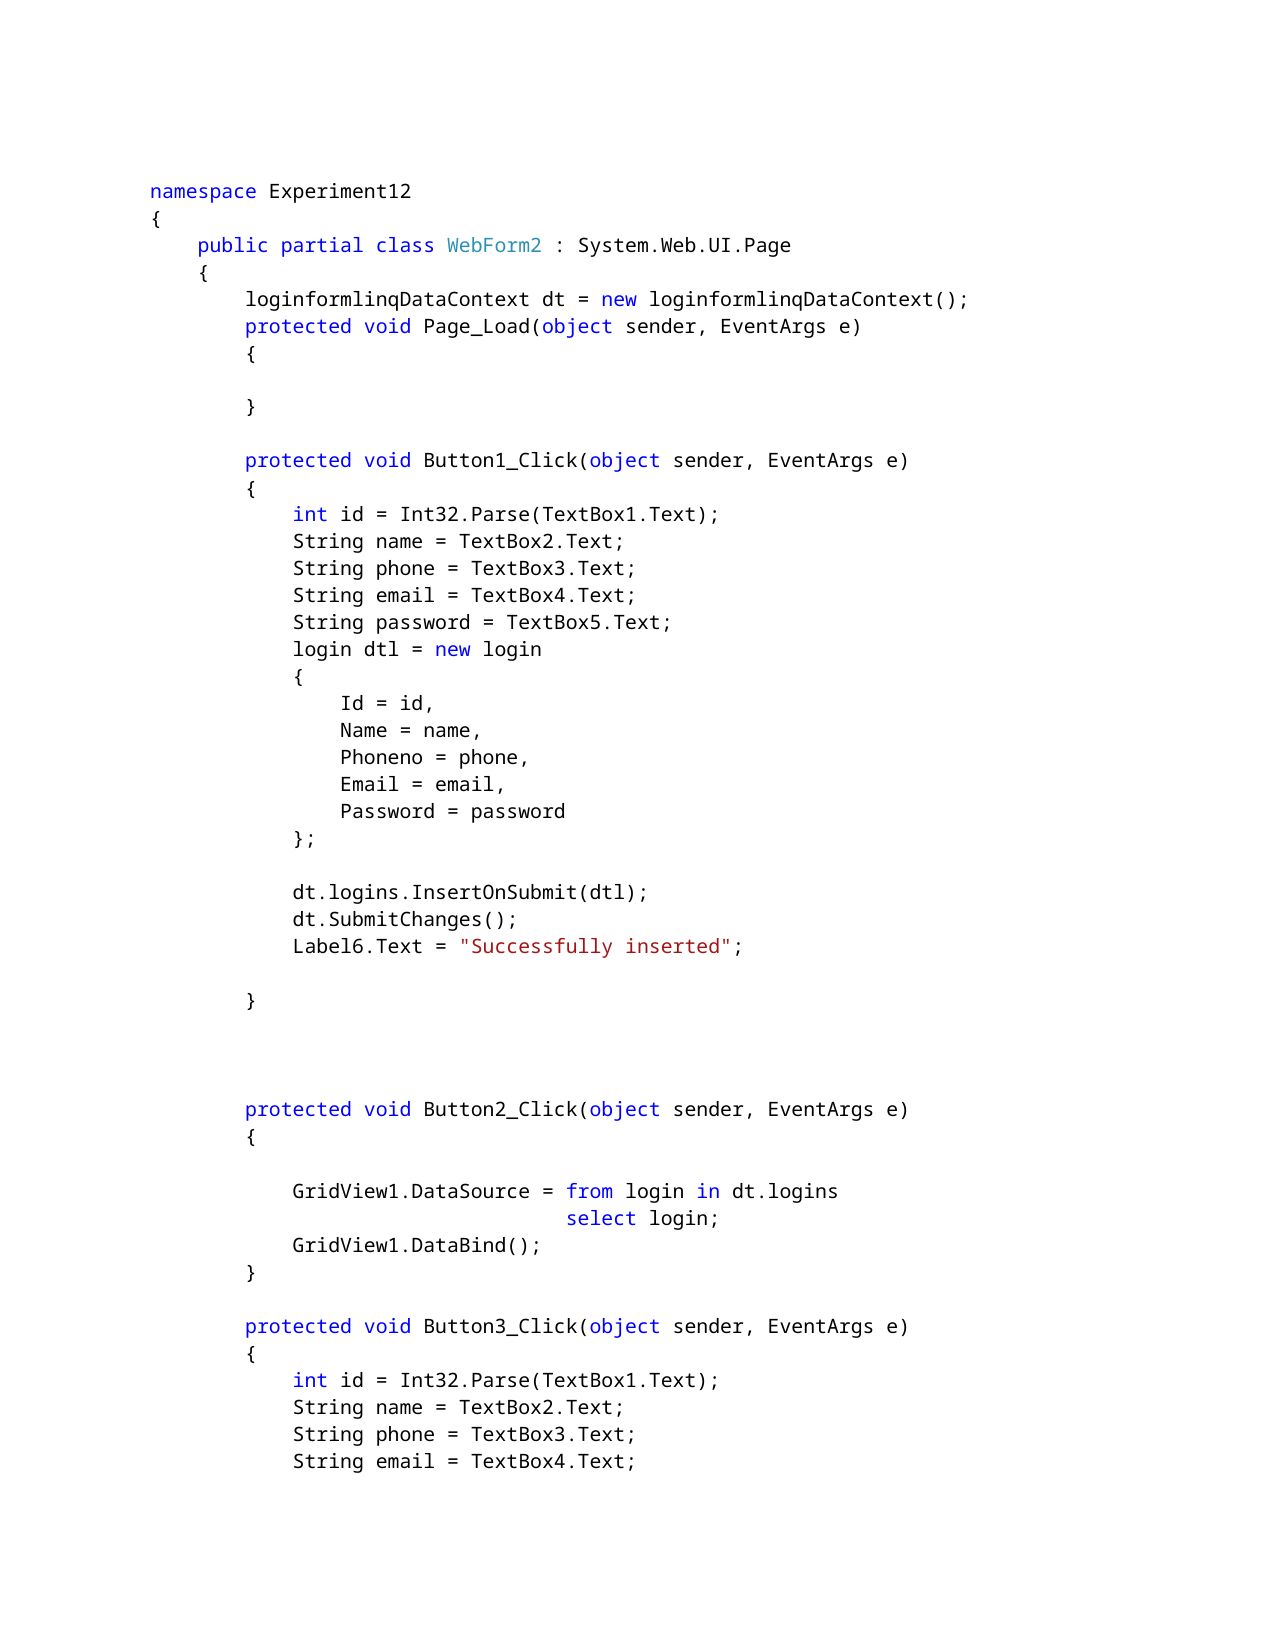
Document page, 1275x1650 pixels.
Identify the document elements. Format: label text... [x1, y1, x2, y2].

text String phone = TextBox3.Text; [150, 555, 1125, 582]
text protected void Page_Load(object sender, EventArgs e) [150, 312, 1125, 339]
text Name = name, [150, 717, 1125, 743]
text { [150, 339, 1125, 366]
text String password = TextBox5.Text; [150, 609, 1125, 636]
text Email = email, [150, 771, 1125, 797]
text Phoneno = phone, [150, 743, 1125, 771]
text Label6.Text = "Successfully inserted"; [150, 932, 1125, 959]
text login dtl = new login [150, 636, 1125, 663]
text GridView1.DataSource = from login in dt.logins [150, 1177, 1125, 1204]
text String name = TextBox2.Text; [150, 528, 1125, 555]
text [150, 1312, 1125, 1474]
text { [150, 1122, 1125, 1149]
text { [150, 474, 1125, 501]
text protected void Button2_Click(object sender, EventArgs e) [150, 1095, 1125, 1122]
text int id = Int32.Parse(TextBox1.Text); [150, 501, 1125, 528]
text dt.logins.InsertOnSubmit(dtl); [150, 878, 1125, 905]
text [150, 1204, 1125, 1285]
text protected void Button1_Click(object sender, EventArgs e) [150, 447, 1125, 474]
text String email = TextBox4.Text; [150, 582, 1125, 609]
text { [150, 663, 1125, 689]
text dt.SubmitChanges(); [150, 905, 1125, 932]
text }; [150, 824, 1125, 851]
text } [150, 986, 1125, 1013]
text loginformlinqDataContext dt = new loginformlinqDataContext(); [150, 285, 1125, 312]
text public partial class WebForm2 : System.Web.UI.Page [150, 231, 1125, 258]
text namespace Experiment12 [150, 177, 1125, 204]
text Password = password [150, 797, 1125, 824]
text { [150, 204, 1125, 231]
text Id = id, [150, 689, 1125, 717]
text { [150, 258, 1125, 285]
text } [150, 393, 1125, 420]
